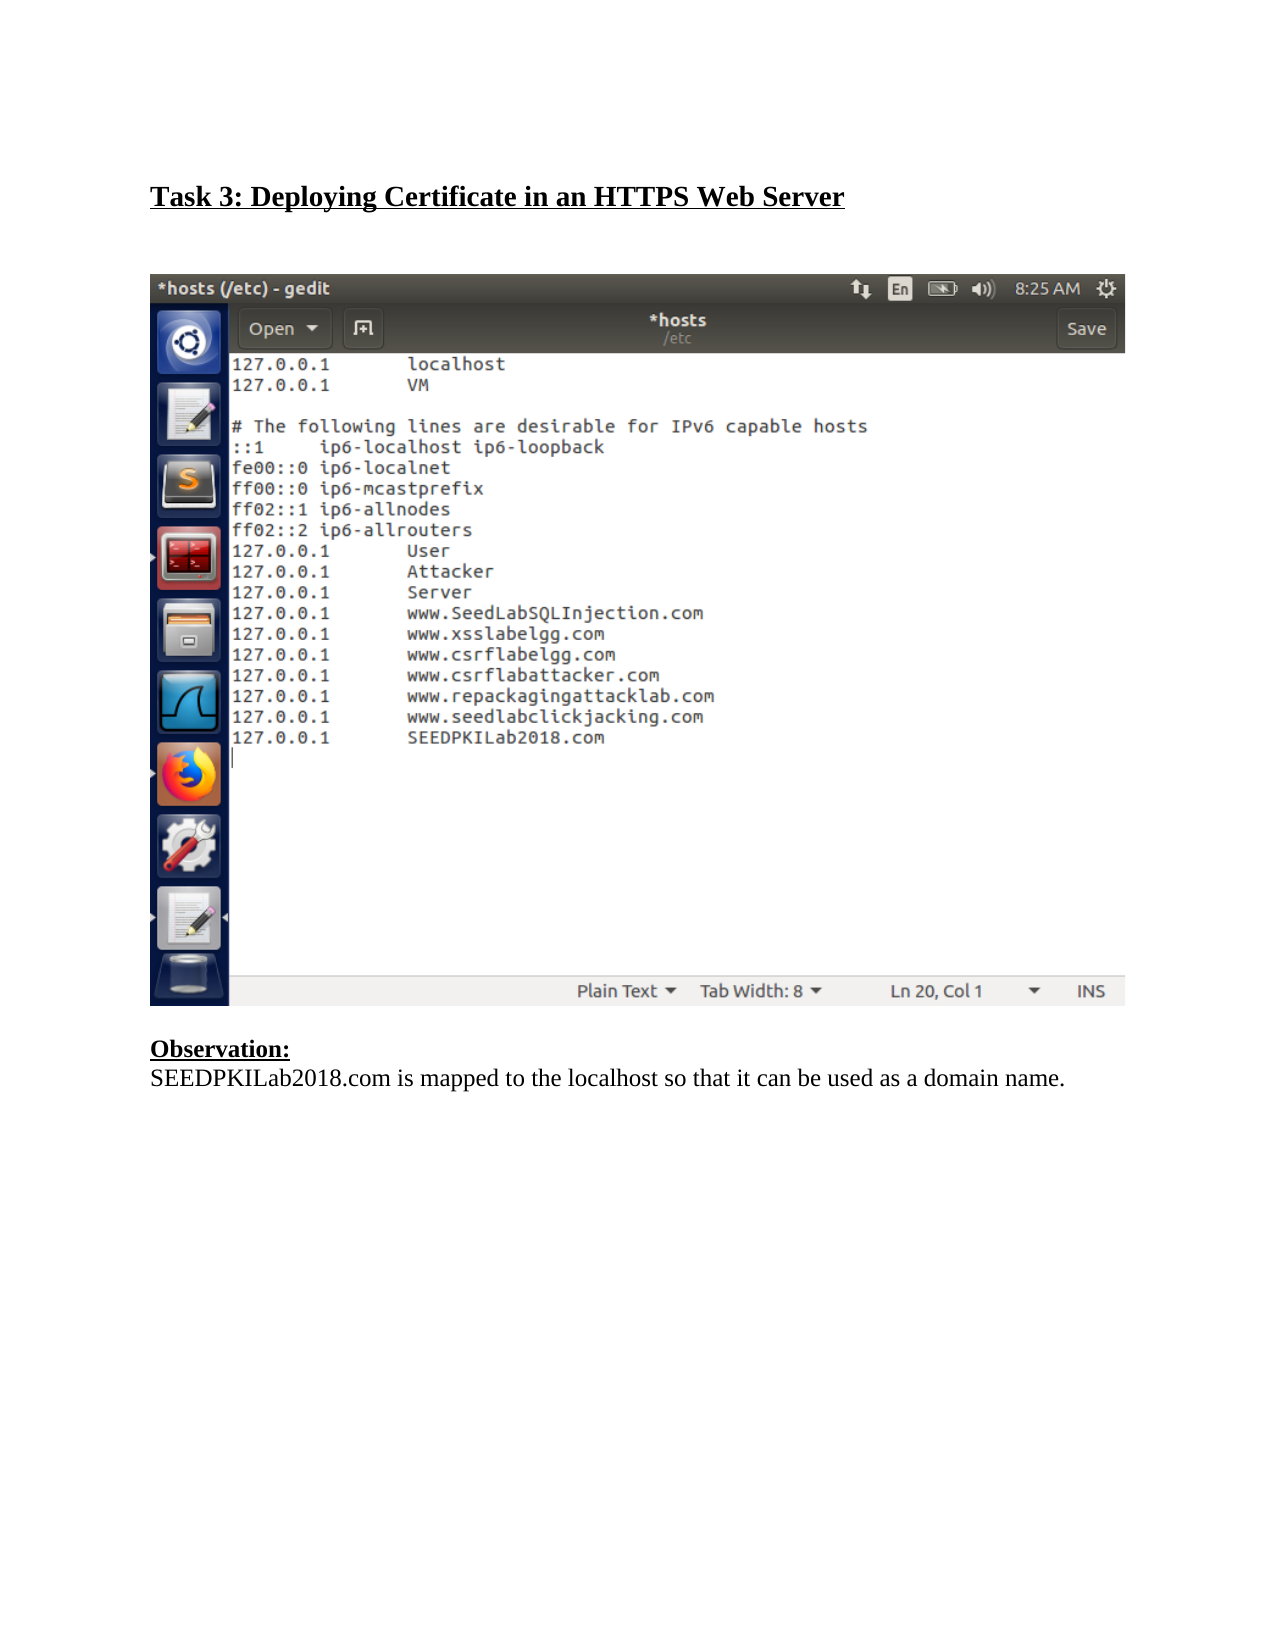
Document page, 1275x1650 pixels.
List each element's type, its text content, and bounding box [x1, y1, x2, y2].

text Task 3: Deploying Certificate in an HTTPS Web Server [150, 179, 1125, 212]
picture [150, 274, 1125, 1006]
text SEEDPKILab2018.com is mapped to the localhost so that it can be used as a domain name. [150, 1063, 1125, 1092]
text Observation: [150, 1034, 1125, 1063]
